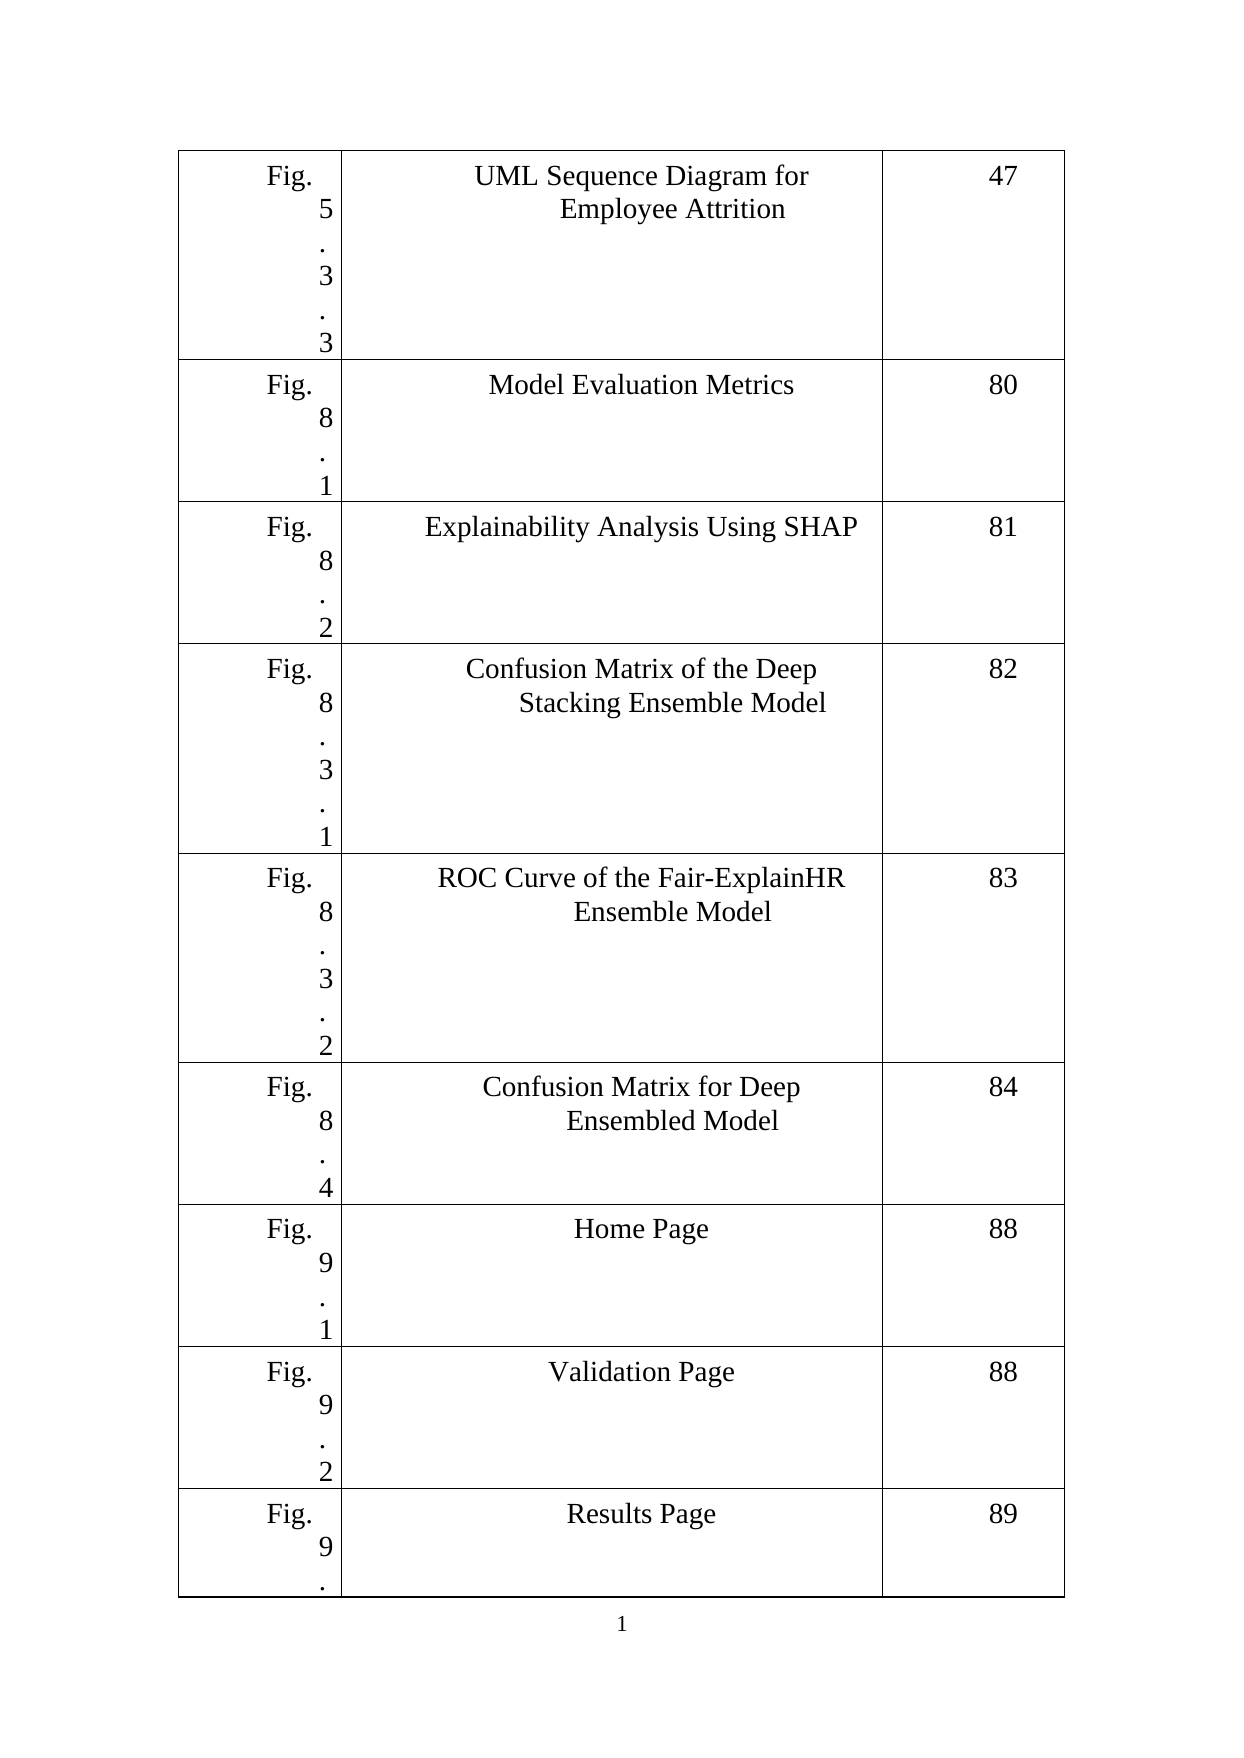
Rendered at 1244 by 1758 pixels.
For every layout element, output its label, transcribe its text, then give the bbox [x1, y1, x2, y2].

table_cell 84 [883, 1063, 1064, 1204]
table_cell 47 [883, 151, 1064, 359]
table_cell Validation Page [342, 1347, 882, 1488]
table_cell Fig. 9.2 [179, 1347, 341, 1488]
table_cell 89 [883, 1489, 1064, 1596]
table_cell Fig. 9.1 [179, 1205, 341, 1346]
table_cell 88 [883, 1205, 1064, 1346]
table_cell UML Sequence Diagram for Employee Attrition [342, 151, 882, 359]
table_cell Fig. 8.1 [179, 360, 341, 501]
table_cell Results Page [342, 1489, 882, 1596]
table_cell Fig. 9.3 [179, 1489, 341, 1596]
table_cell Explainability Analysis Using SHAP [342, 502, 882, 643]
table_cell Fig. 8.2 [179, 502, 341, 643]
table_cell Fig. 8.3.1 [179, 644, 341, 852]
table_cell 82 [883, 644, 1064, 852]
table_cell Fig. 8.4 [179, 1063, 341, 1204]
table_cell Fig. 5.3.3 [179, 151, 341, 359]
table_cell 80 [883, 360, 1064, 501]
table_cell Home Page [342, 1205, 882, 1346]
table_cell Confusion Matrix of the Deep Stacking Ensemble Model [342, 644, 882, 852]
table_cell Confusion Matrix for Deep Ensembled Model [342, 1063, 882, 1204]
table_cell 83 [883, 854, 1064, 1062]
table_cell 88 [883, 1347, 1064, 1488]
table_cell Model Evaluation Metrics [342, 360, 882, 501]
table_cell 81 [883, 502, 1064, 643]
table_cell ROC Curve of the Fair-ExplainHR Ensemble Model [342, 854, 882, 1062]
table_cell Fig. 8.3.2 [179, 854, 341, 1062]
